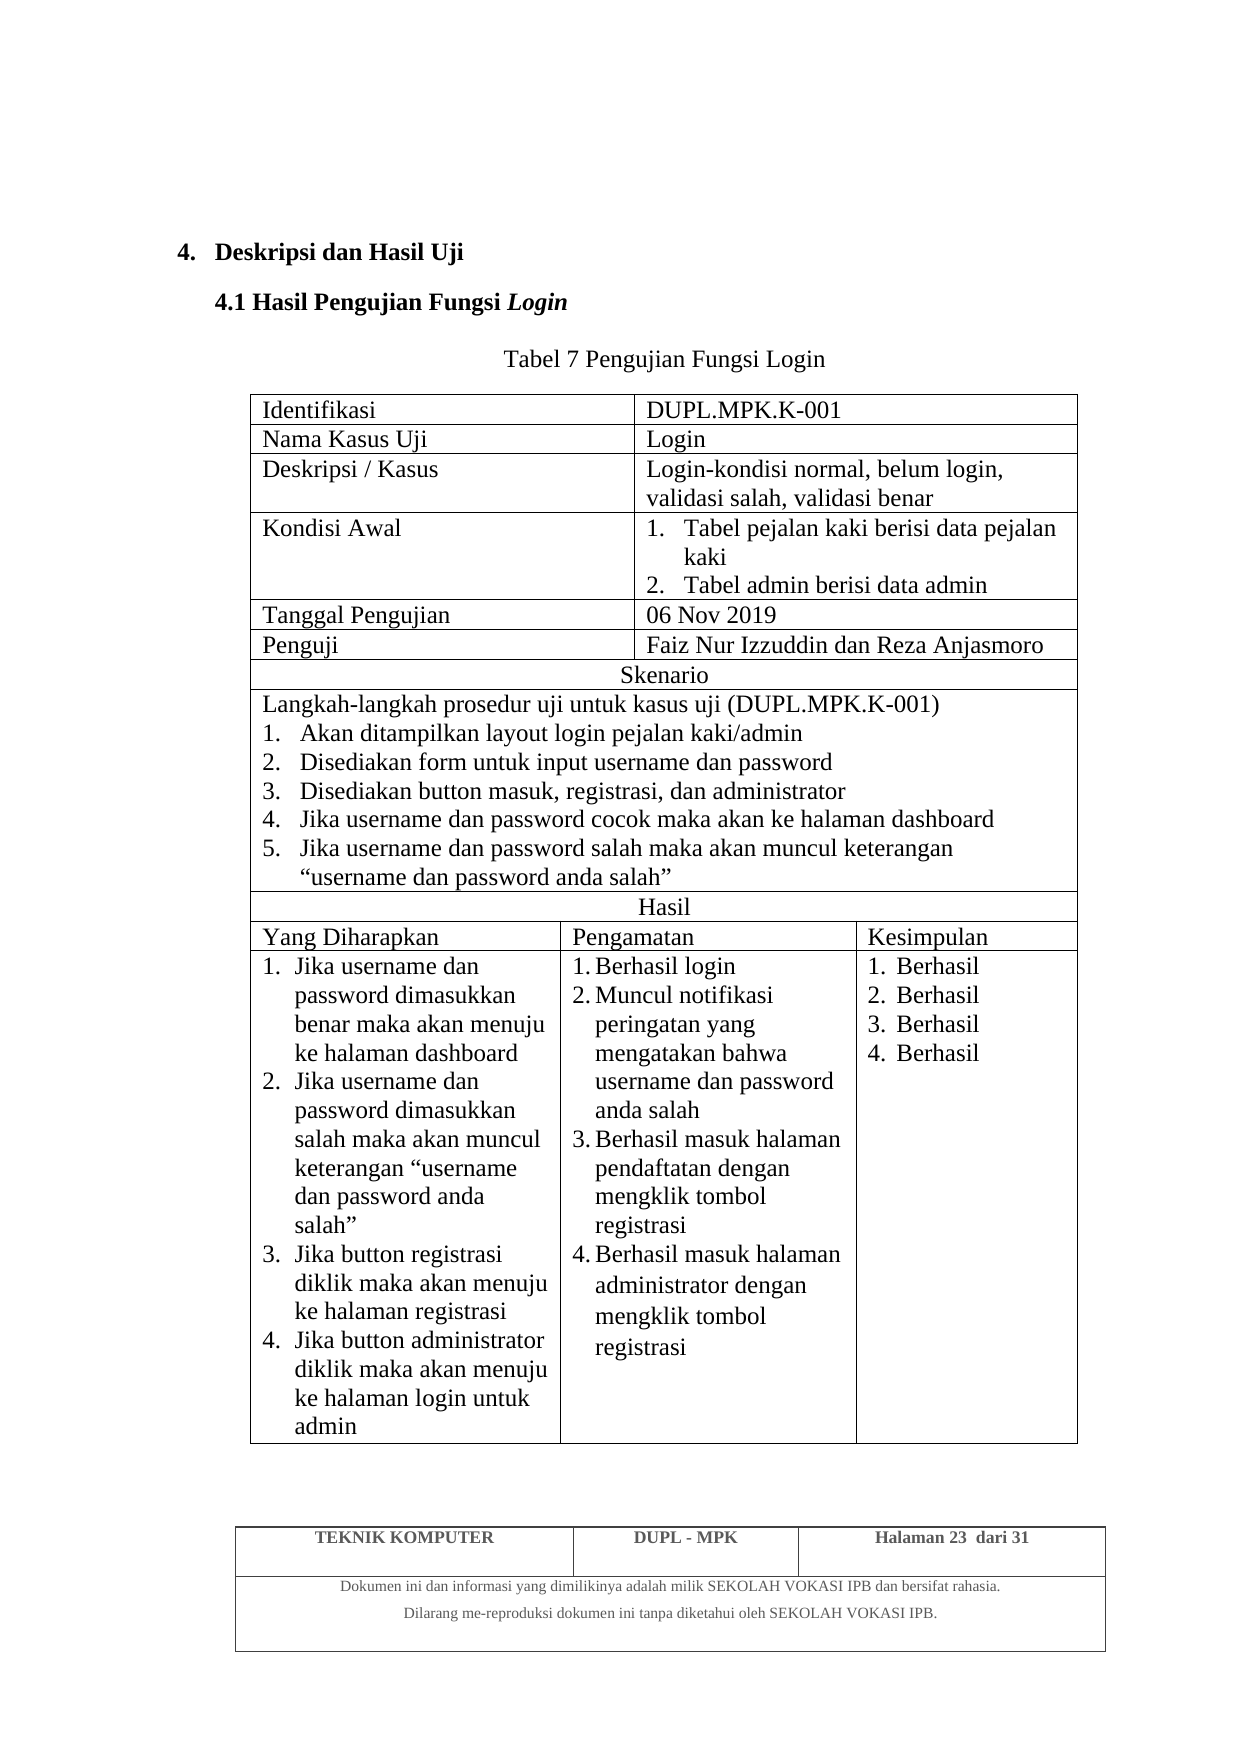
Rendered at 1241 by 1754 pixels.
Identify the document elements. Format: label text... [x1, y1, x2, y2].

table_cell Penguji [251, 630, 634, 659]
table_cell 06 Nov 2019 [635, 600, 1077, 629]
table_cell Berhasil Berhasil Berhasil Berhasil [857, 951, 1077, 1443]
table_header Identifikasi [251, 395, 634, 423]
table_cell Langkah-langkah prosedur uji untuk kasus uji (DUPL.MPK.K-001) Akan ditampilkan layout login pejalan kaki/admin Disediakan form untuk input username dan password Disediakan button masuk, registrasi, dan administrator Jika username dan password cocok maka akan ke halaman dashboard Jika username dan password salah maka akan muncul keterangan “username dan password anda salah” [251, 690, 1077, 891]
table_cell Jika username dan password dimasukkan benar maka akan menuju ke halaman dashboard Jika username dan password dimasukkan salah maka akan muncul keterangan “username dan password anda salah” Jika button registrasi diklik maka akan menuju ke halaman registrasi Jika button administrator diklik maka akan menuju ke halaman login untuk admin [251, 951, 560, 1443]
table_cell Kondisi Awal [251, 513, 634, 599]
table_cell Kesimpulan [857, 922, 1077, 950]
table_cell Tanggal Pengujian [251, 600, 634, 629]
subtitle Hasil Pengujian Fungsi Login [214, 287, 1063, 315]
table_cell Yang Diharapkan [251, 922, 560, 950]
table_cell Nama Kasus Uji [251, 425, 634, 453]
subtitle Deskripsi dan Hasil Uji [177, 237, 1063, 266]
table_cell Skenario [251, 660, 1077, 688]
text Tabel 7 Pengujian Fungsi Login [266, 344, 1063, 373]
table_cell Pengamatan [561, 922, 856, 950]
table_cell Hasil [251, 892, 1077, 921]
table_cell Deskripsi / Kasus [251, 454, 634, 512]
table_cell Faiz Nur Izzuddin dan Reza Anjasmoro [635, 630, 1077, 659]
table_header DUPL.MPK.K-001 [635, 395, 1077, 423]
table_cell Login-kondisi normal, belum login, validasi salah, validasi benar [635, 454, 1077, 512]
table_cell Login [635, 425, 1077, 453]
table_cell Berhasil login Muncul notifikasi peringatan yang mengatakan bahwa username dan password anda salah Berhasil masuk halaman pendaftatan dengan mengklik tombol registrasi Berhasil masuk halaman administrator dengan mengklik tombol registrasi [561, 951, 856, 1443]
table_cell Tabel pejalan kaki berisi data pejalan kaki Tabel admin berisi data admin [635, 513, 1077, 599]
